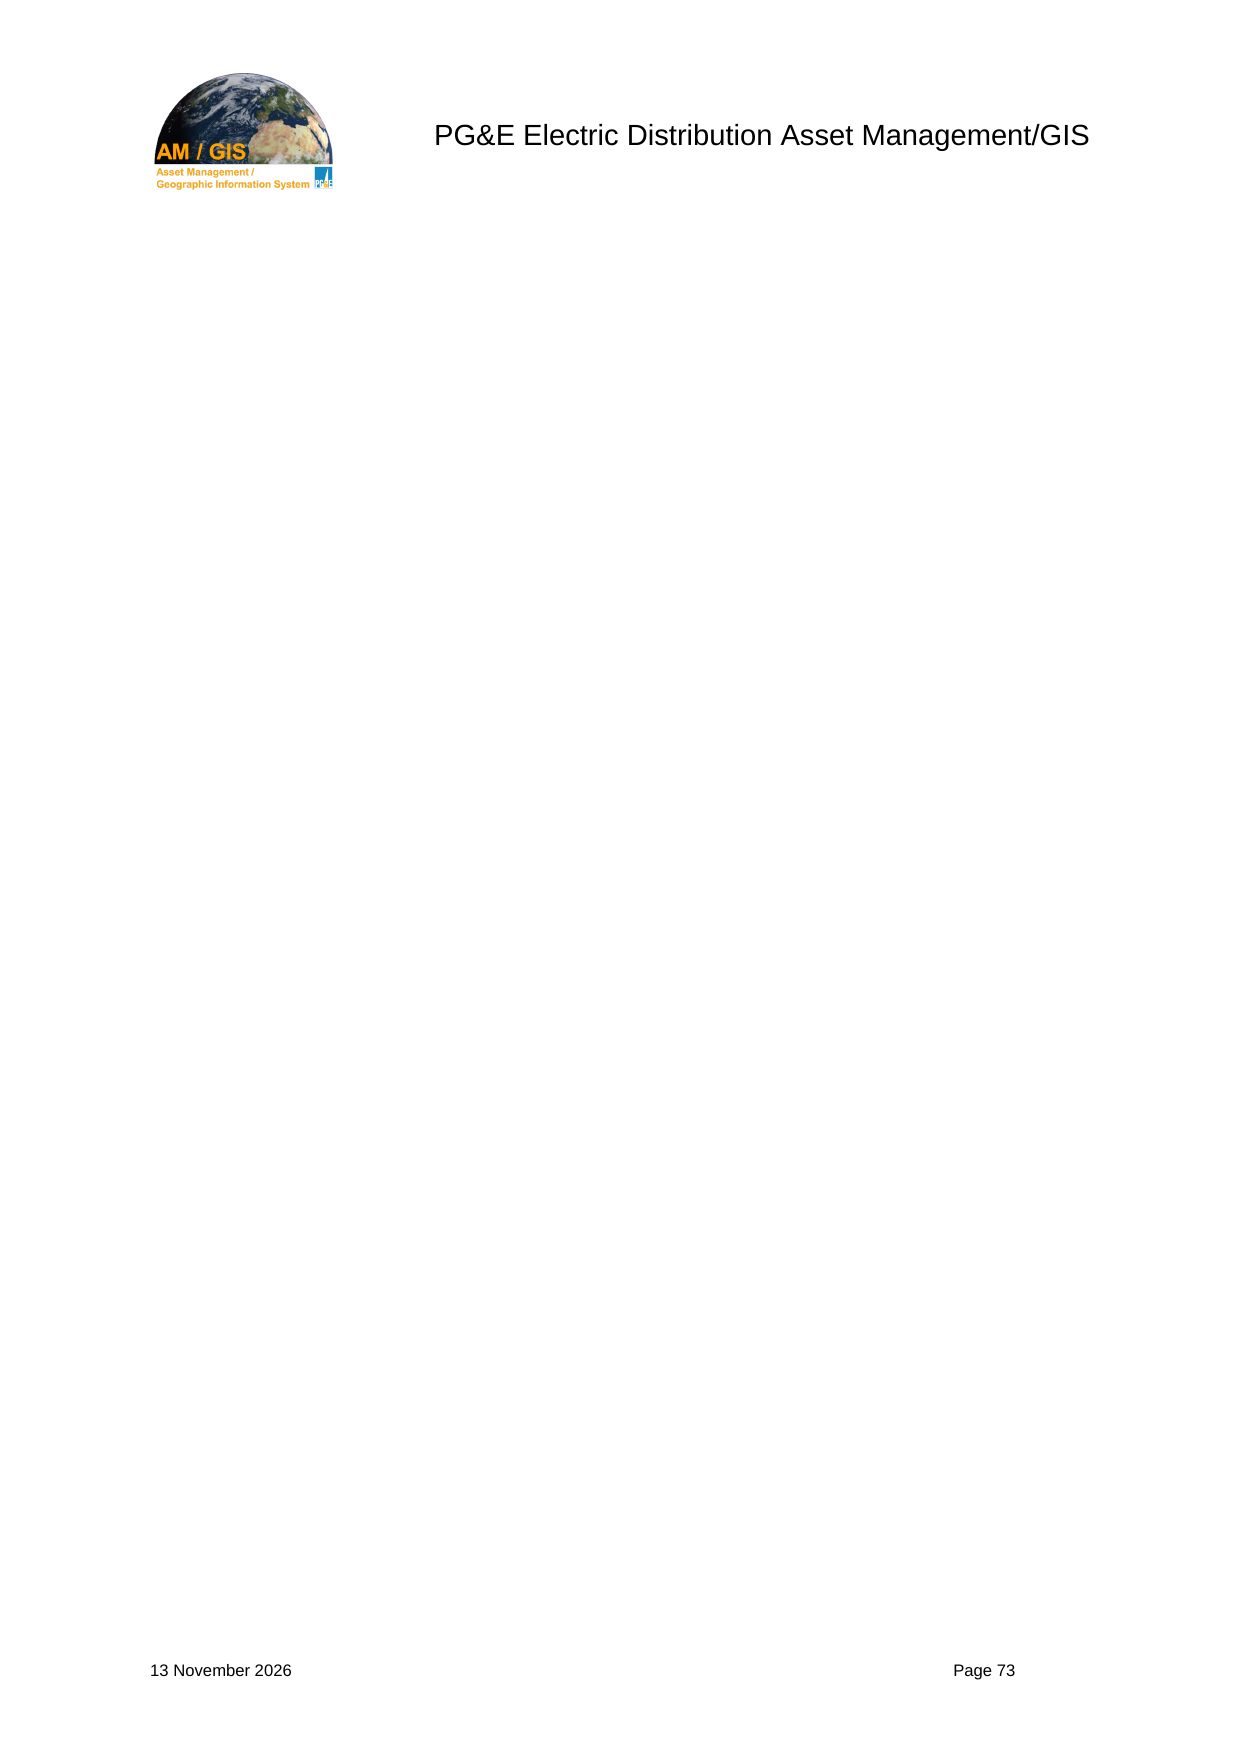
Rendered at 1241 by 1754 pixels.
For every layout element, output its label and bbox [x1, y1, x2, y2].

picture [150, 73, 333, 196]
